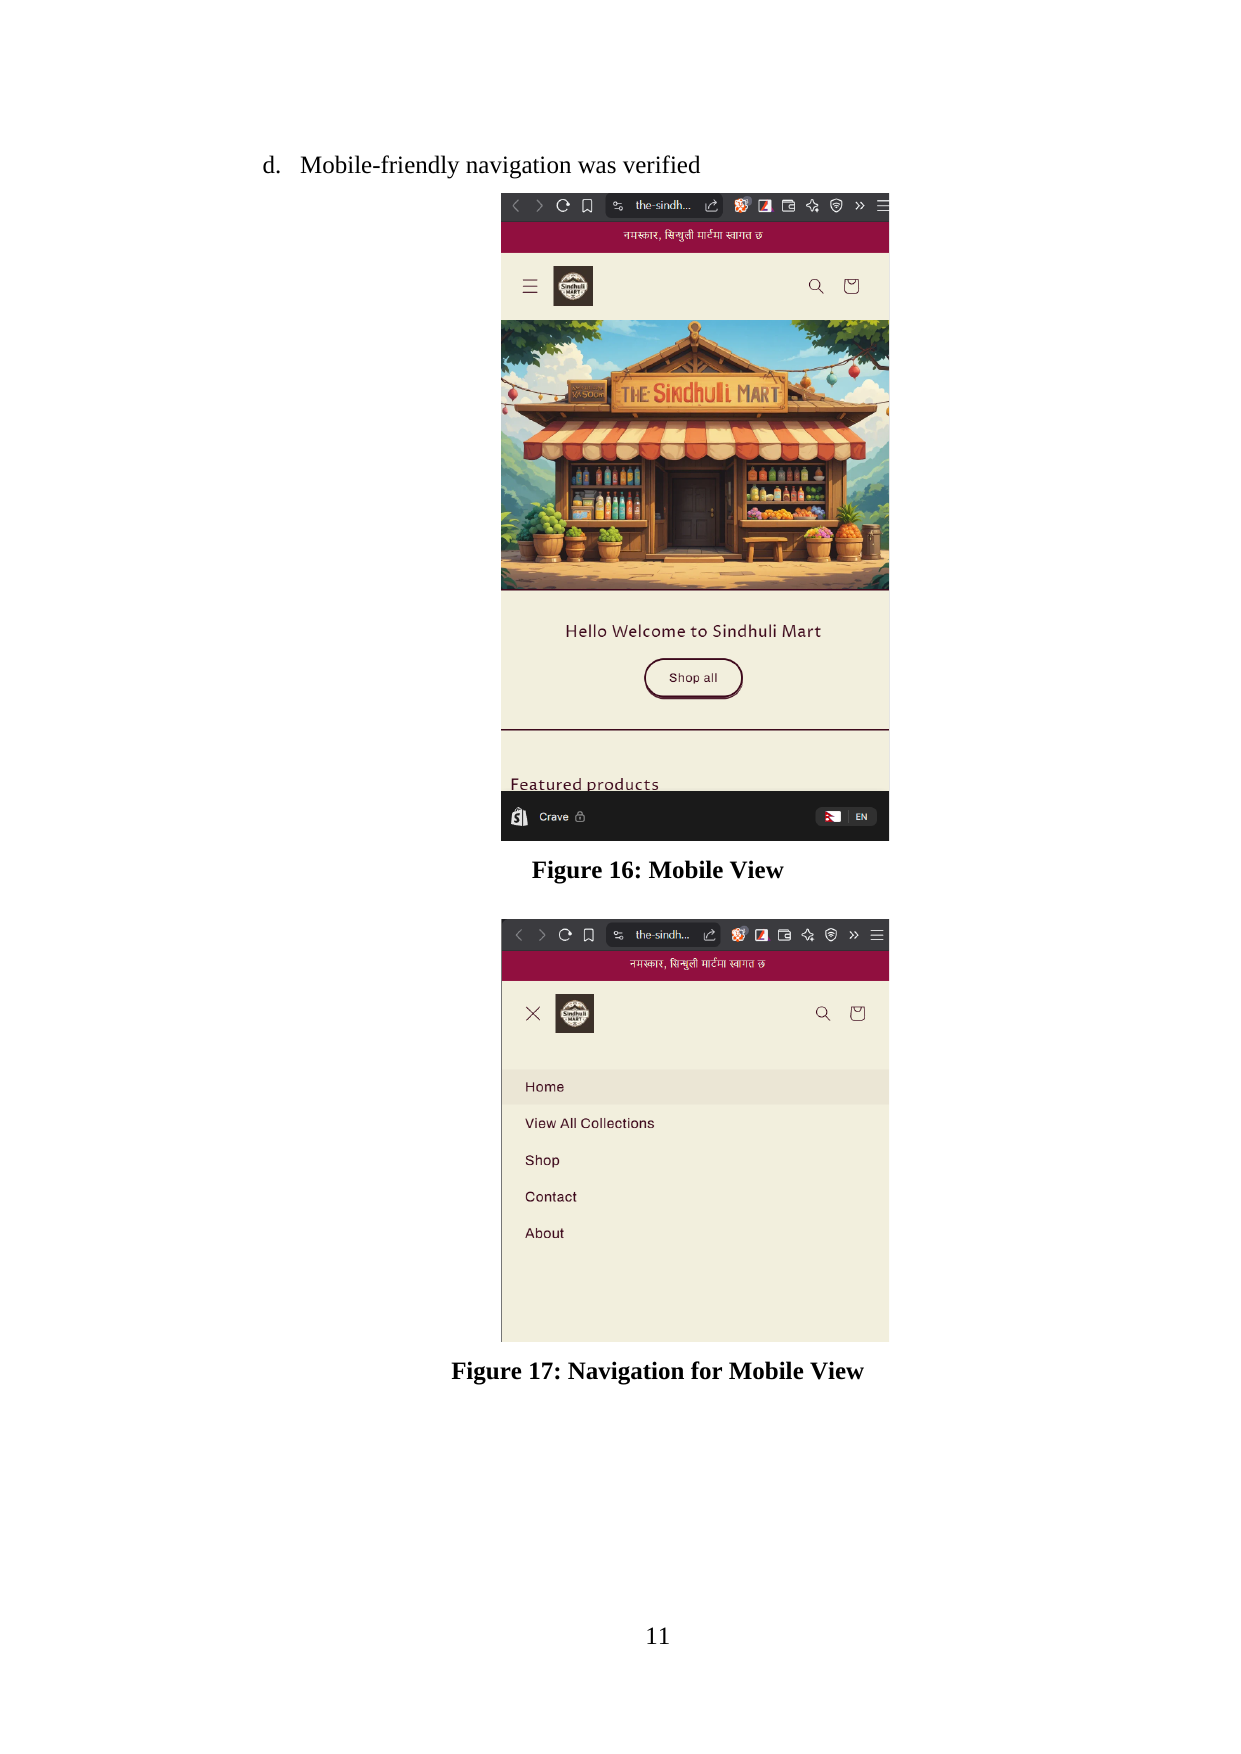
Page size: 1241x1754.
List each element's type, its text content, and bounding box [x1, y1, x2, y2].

picture [501, 193, 890, 841]
text Figure 16: Mobile View [225, 855, 1090, 884]
picture [501, 919, 890, 1342]
list Mobile-friendly navigation was verified [262, 150, 1090, 179]
text Figure 17: Navigation for Mobile View [225, 1356, 1090, 1384]
